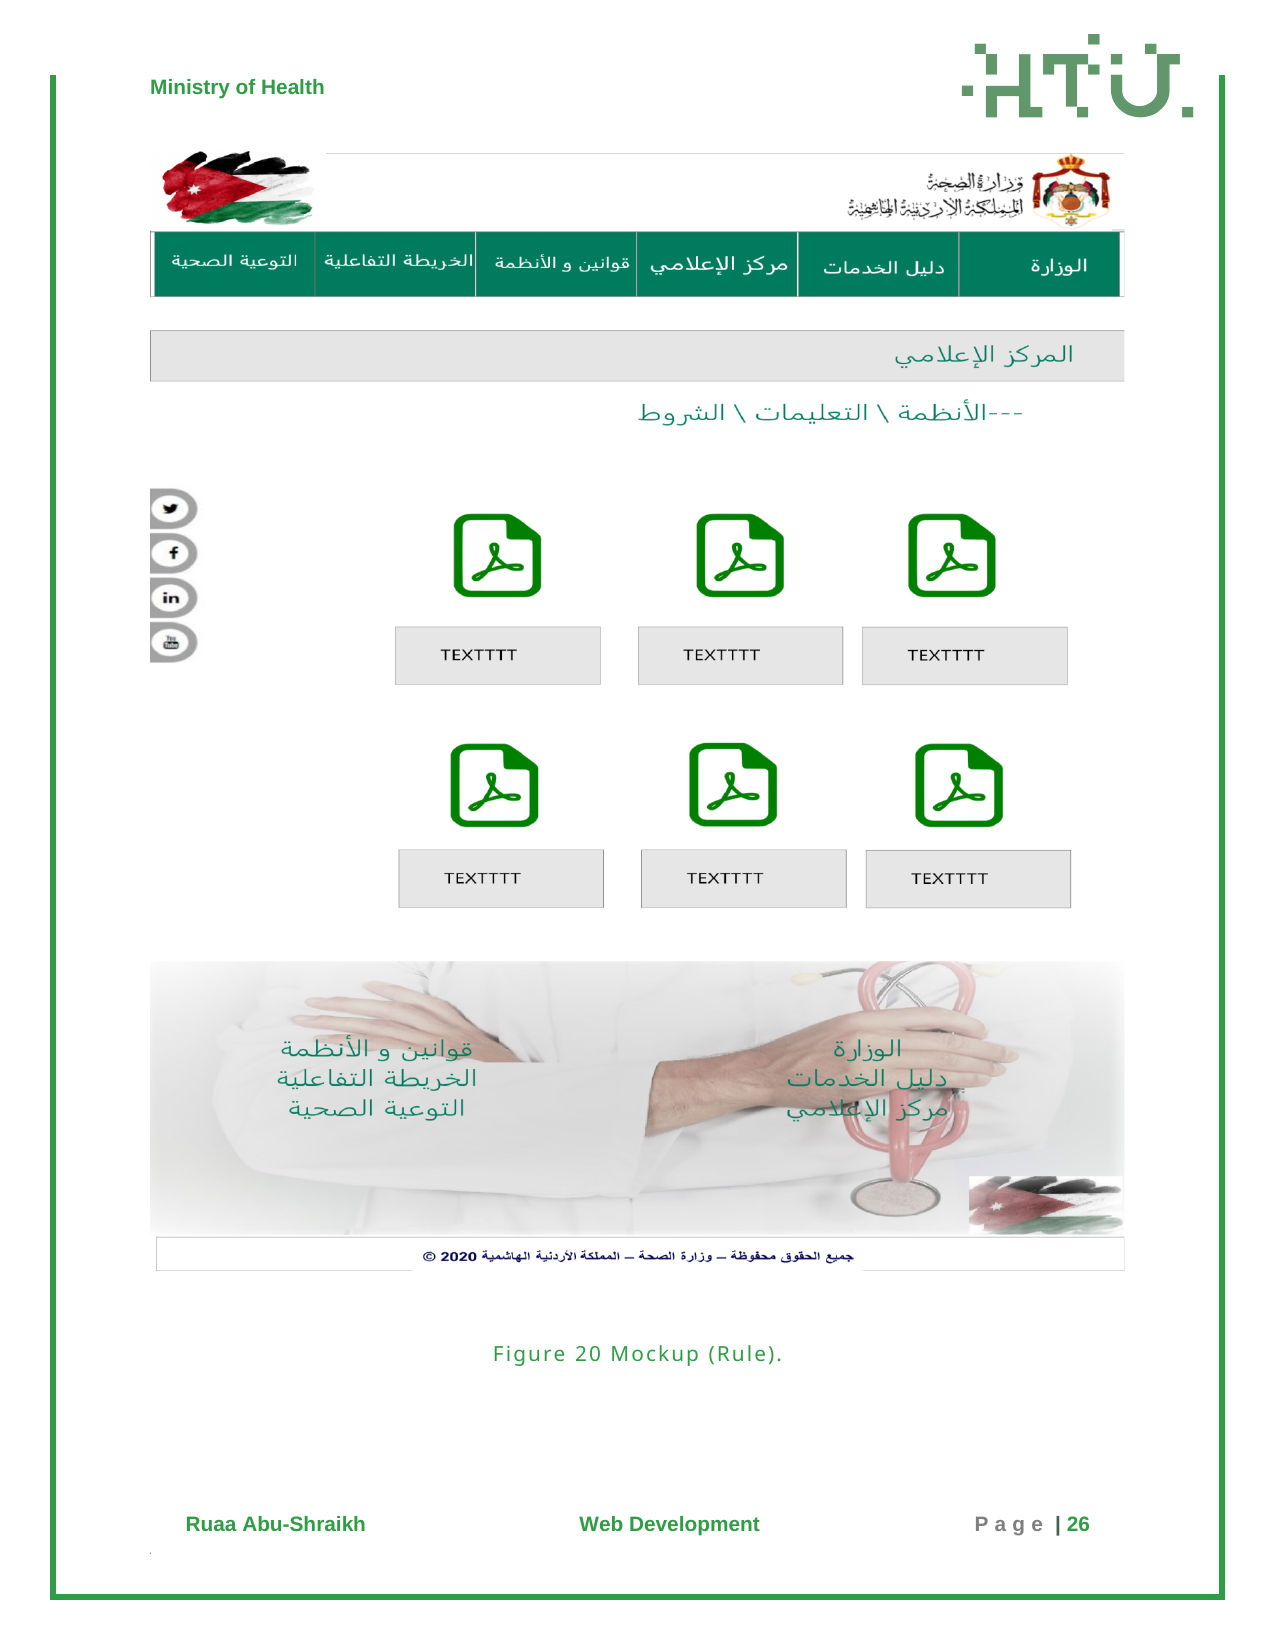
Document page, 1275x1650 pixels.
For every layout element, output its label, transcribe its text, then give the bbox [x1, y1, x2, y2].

picture [150, 150, 1125, 1271]
subtitle Figure 20 Mockup (Rule). [150, 1339, 1125, 1367]
